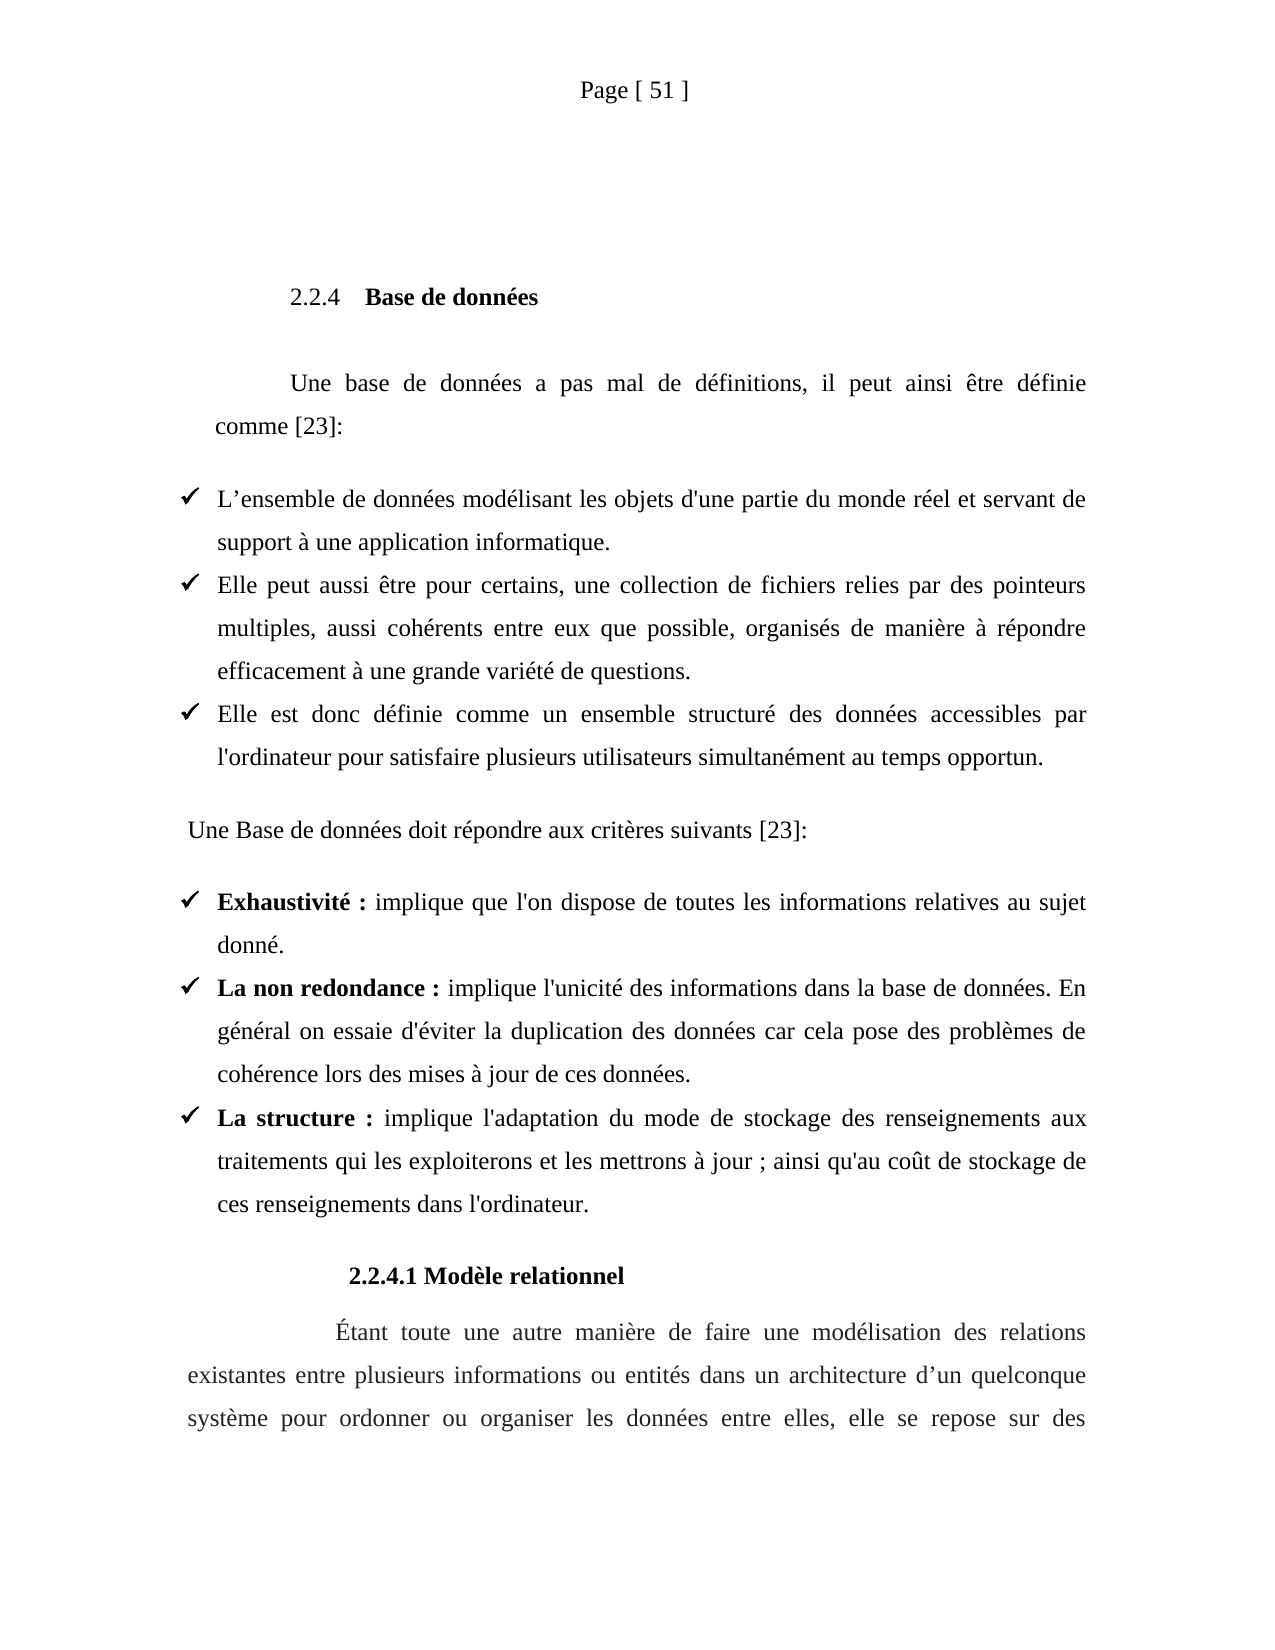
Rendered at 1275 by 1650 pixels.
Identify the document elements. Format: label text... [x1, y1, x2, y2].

text Une Base de données doit répondre aux critères suivants : [187, 873, 1087, 902]
list Elle est donc définie comme un ensemble structuré des données accessibles par l'ordinateur pour satisfaire plusieurs utilisateurs simultanément au temps opportun. [179, 758, 1087, 829]
text Une base de données a pas mal de définitions, il peut ainsi être définie comme : [215, 368, 1087, 440]
list Base de données [290, 282, 1087, 310]
list La non redondance : implique l'unicité des informations dans la base de données. En général on essaie d'éviter la duplication des données car cela pose des problèmes de cohérence lors des mises à jour de ces données. [179, 1061, 1087, 1176]
list Exhaustivité : implique que l'on dispose de toutes les informations relatives au sujet donné. [179, 945, 1087, 1017]
list Elle peut aussi être pour certains, une collection de fichiers relies par des pointeurs multiples, aussi cohérents entre eux que possible, organisés de manière à répondre efficacement à une grande variété de questions. [179, 599, 1087, 714]
list L’ensemble de données modélisant les objets d'une partie du monde réel et servant de support à une application informatique. [179, 484, 1087, 556]
list La structure : implique l'adaptation du mode de stockage des renseignements aux traitements qui les exploiterons et les mettrons à jour ; ainsi qu'au coût de stockage de ces renseignements dans l'ordinateur. [179, 1219, 1087, 1334]
